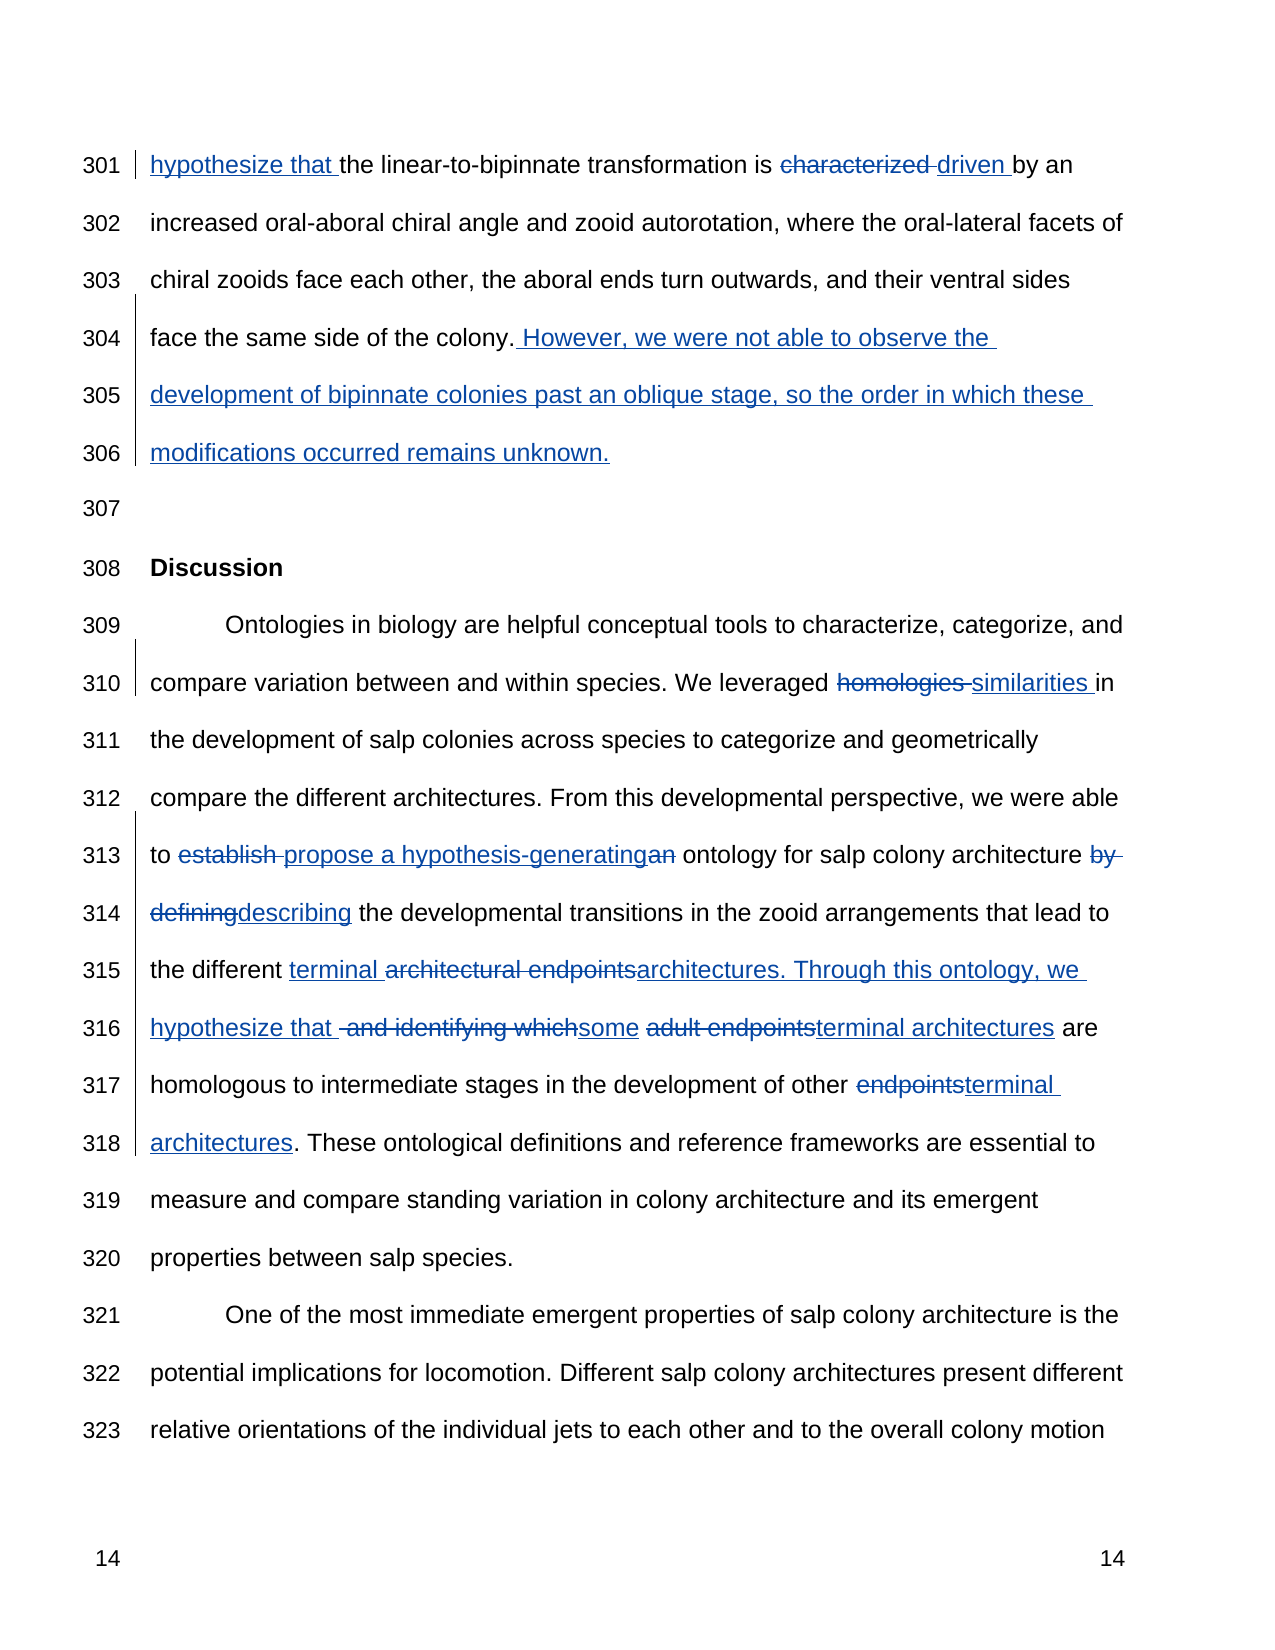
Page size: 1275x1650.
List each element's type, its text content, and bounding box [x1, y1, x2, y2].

text Ontologies in biology are helpful conceptual tools to characterize, categorize, and compare variation between and within species. We leveraged in the development of salp colonies across species to categorize and geometrically compare the different architectures. From this developmental perspective, we were able to ontology for salp colony architecture the developmental transitions in the zooid arrangements that lead to the different are homologous to intermediate stages in the development of other . These ontological definitions and reference frameworks are essential to measure and compare standing variation in colony architecture and its emergent properties between salp species. [150, 610, 1125, 1271]
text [150, 1300, 1125, 1444]
text Discussion [150, 552, 1125, 581]
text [150, 150, 1125, 466]
